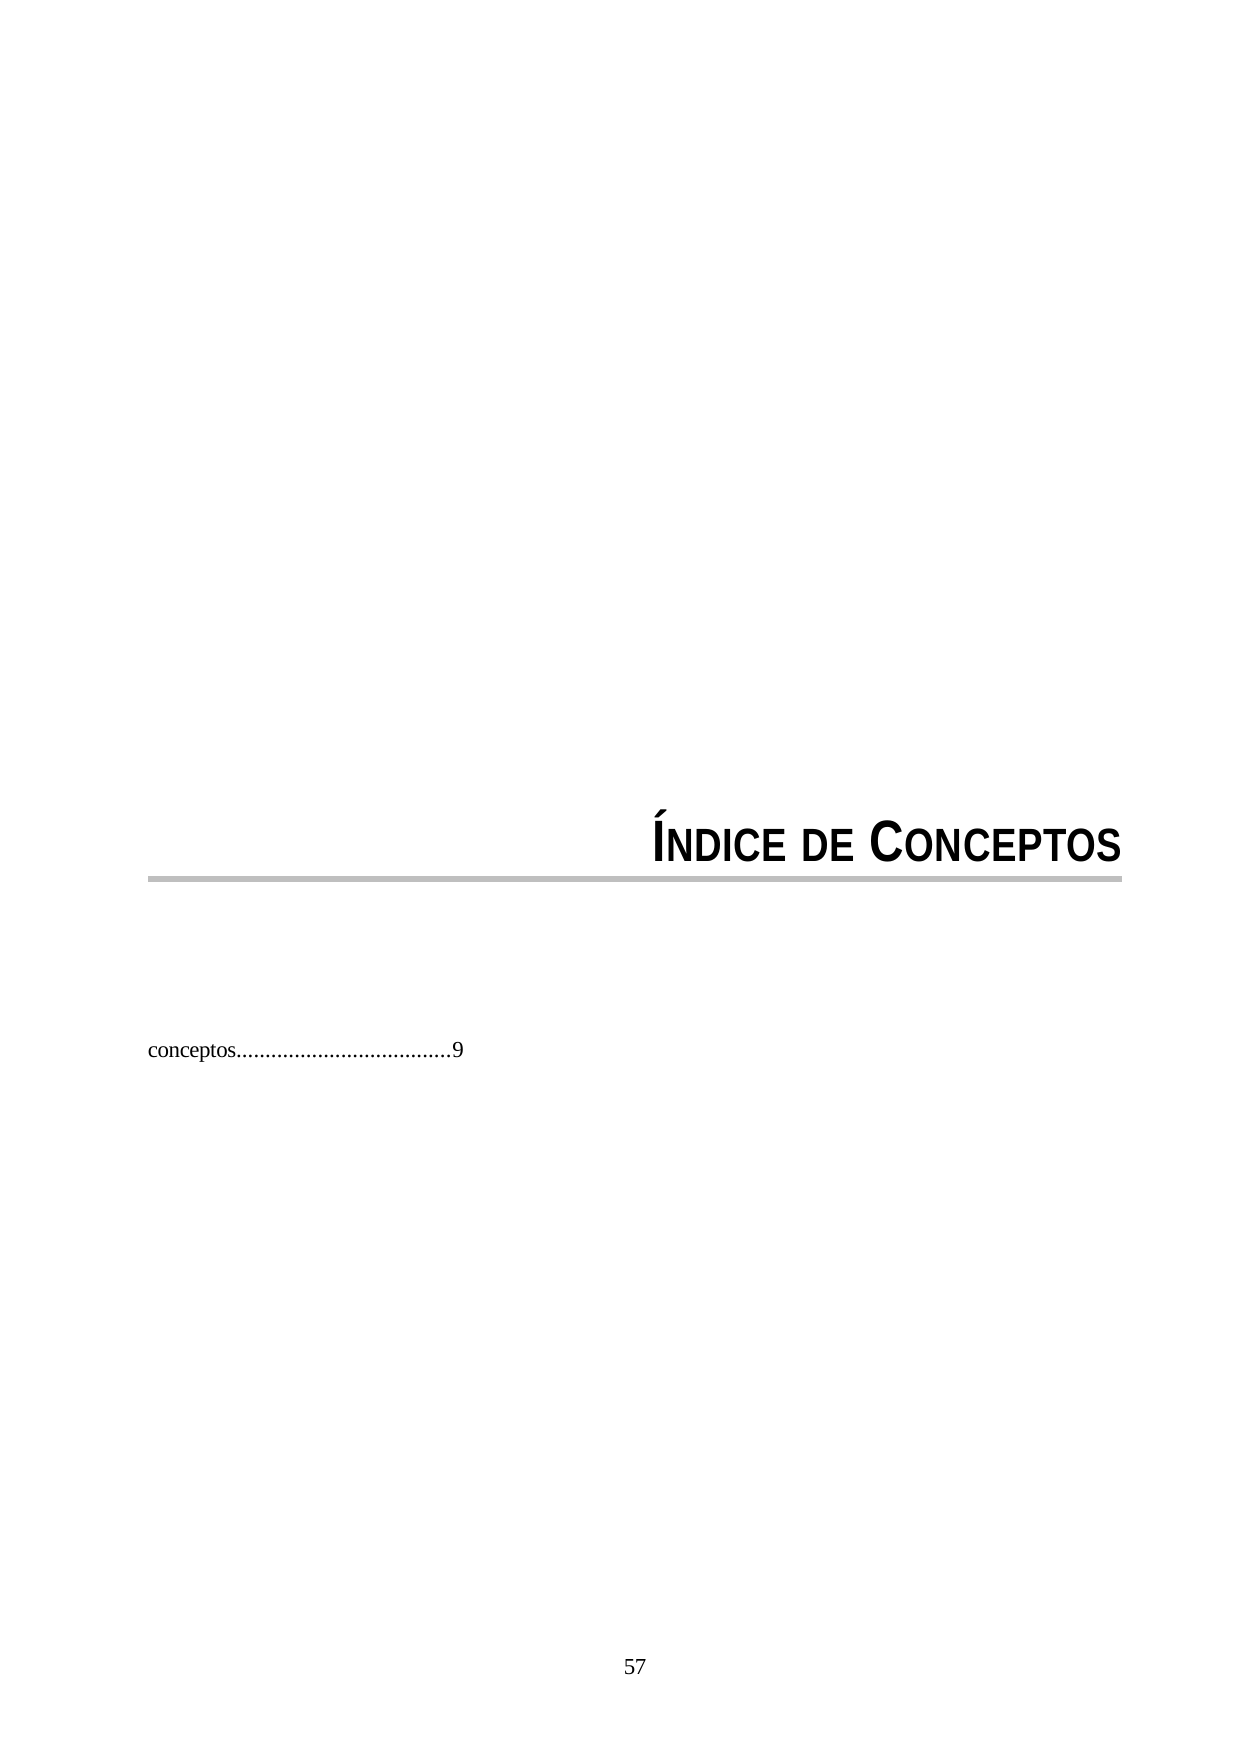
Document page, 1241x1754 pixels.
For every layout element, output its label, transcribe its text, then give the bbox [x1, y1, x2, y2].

text conceptos 9 [148, 1036, 635, 1062]
subtitle Índice de Conceptos [148, 806, 1122, 876]
